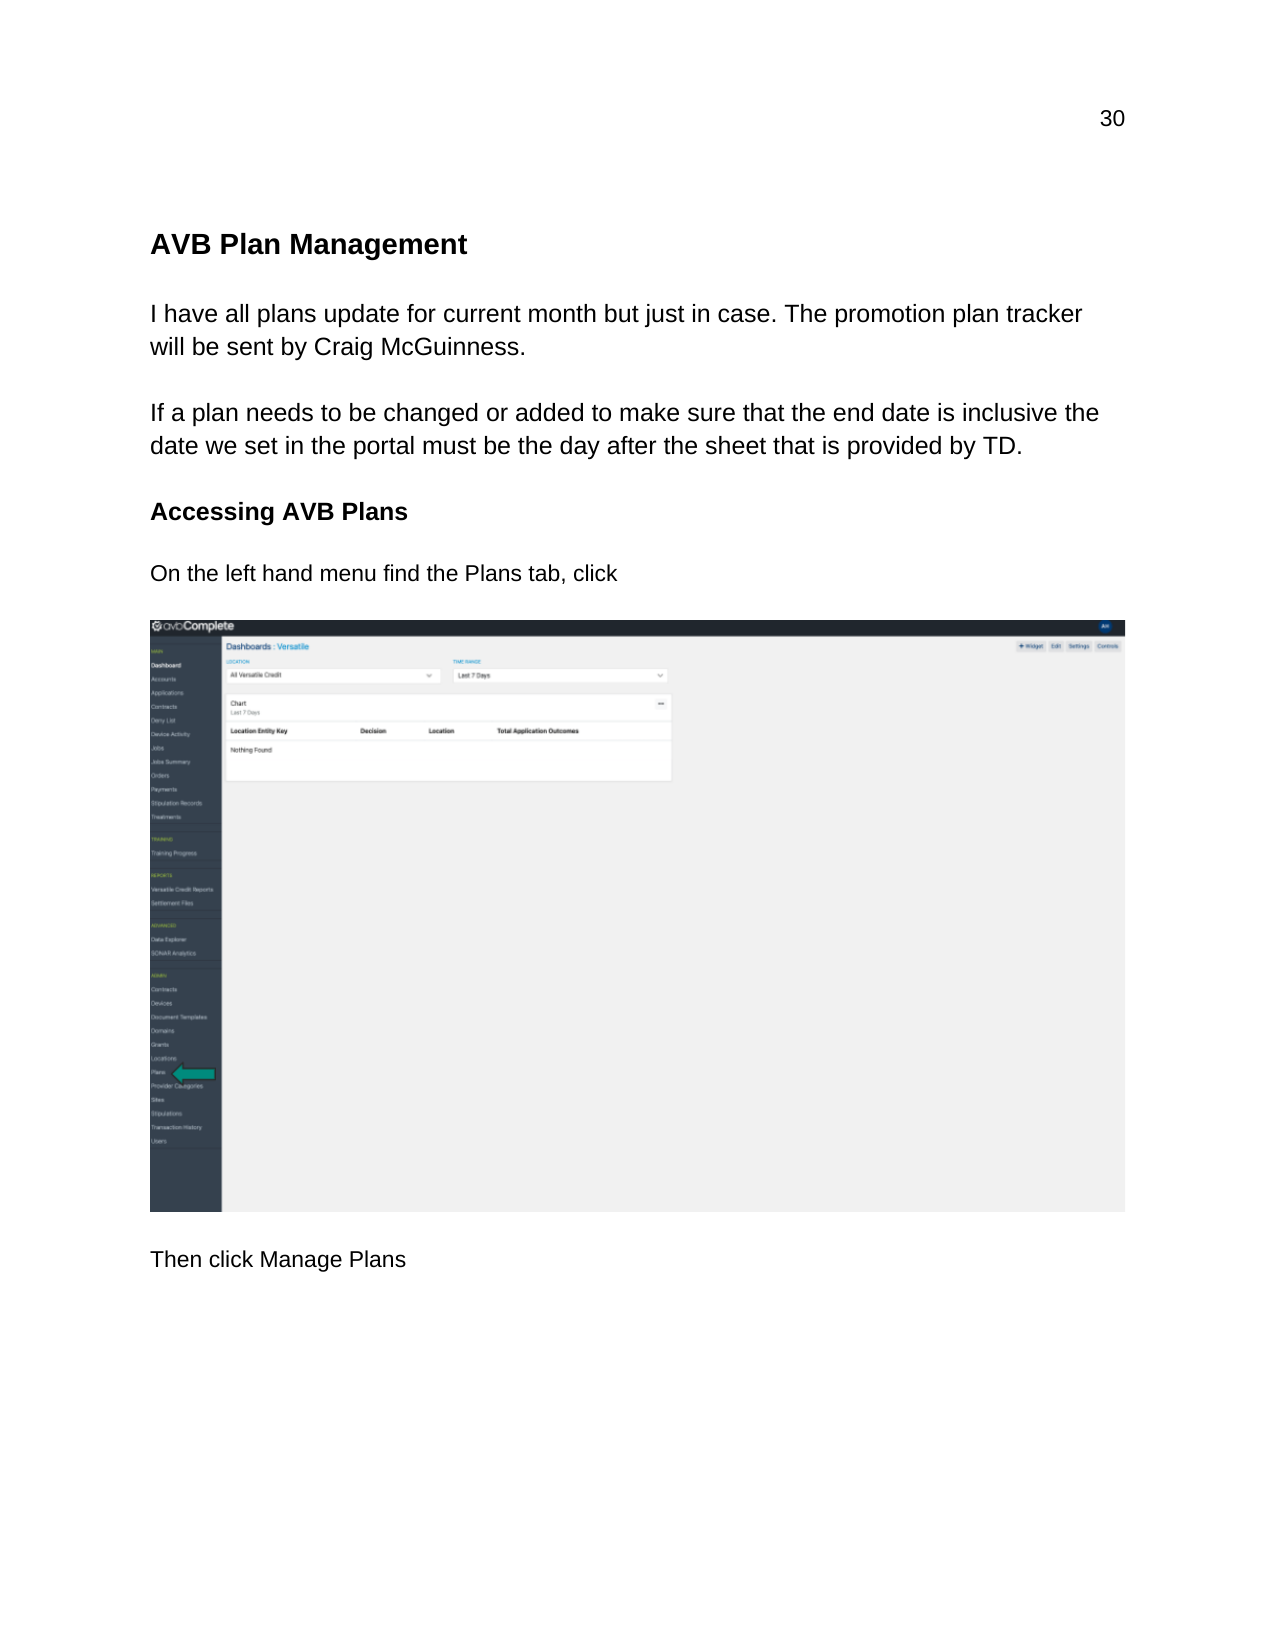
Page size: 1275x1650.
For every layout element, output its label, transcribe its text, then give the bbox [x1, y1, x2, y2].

picture [150, 620, 1125, 1212]
text AVB Plan Management [150, 227, 1125, 261]
text Then click Manage Plans [150, 1246, 1125, 1272]
text On the left hand menu find the Plans tab, click [150, 560, 1125, 586]
text Accessing AVB Plans [150, 497, 1125, 526]
text I have all plans update for current month but just in case. The promotion plan tracker will be sent by Craig McGuinness. [150, 299, 1125, 360]
text If a plan needs to be changed or added to make sure that the end date is inclusive the date we set in the portal must be the day after the sheet that is provided by TD. [150, 398, 1125, 459]
